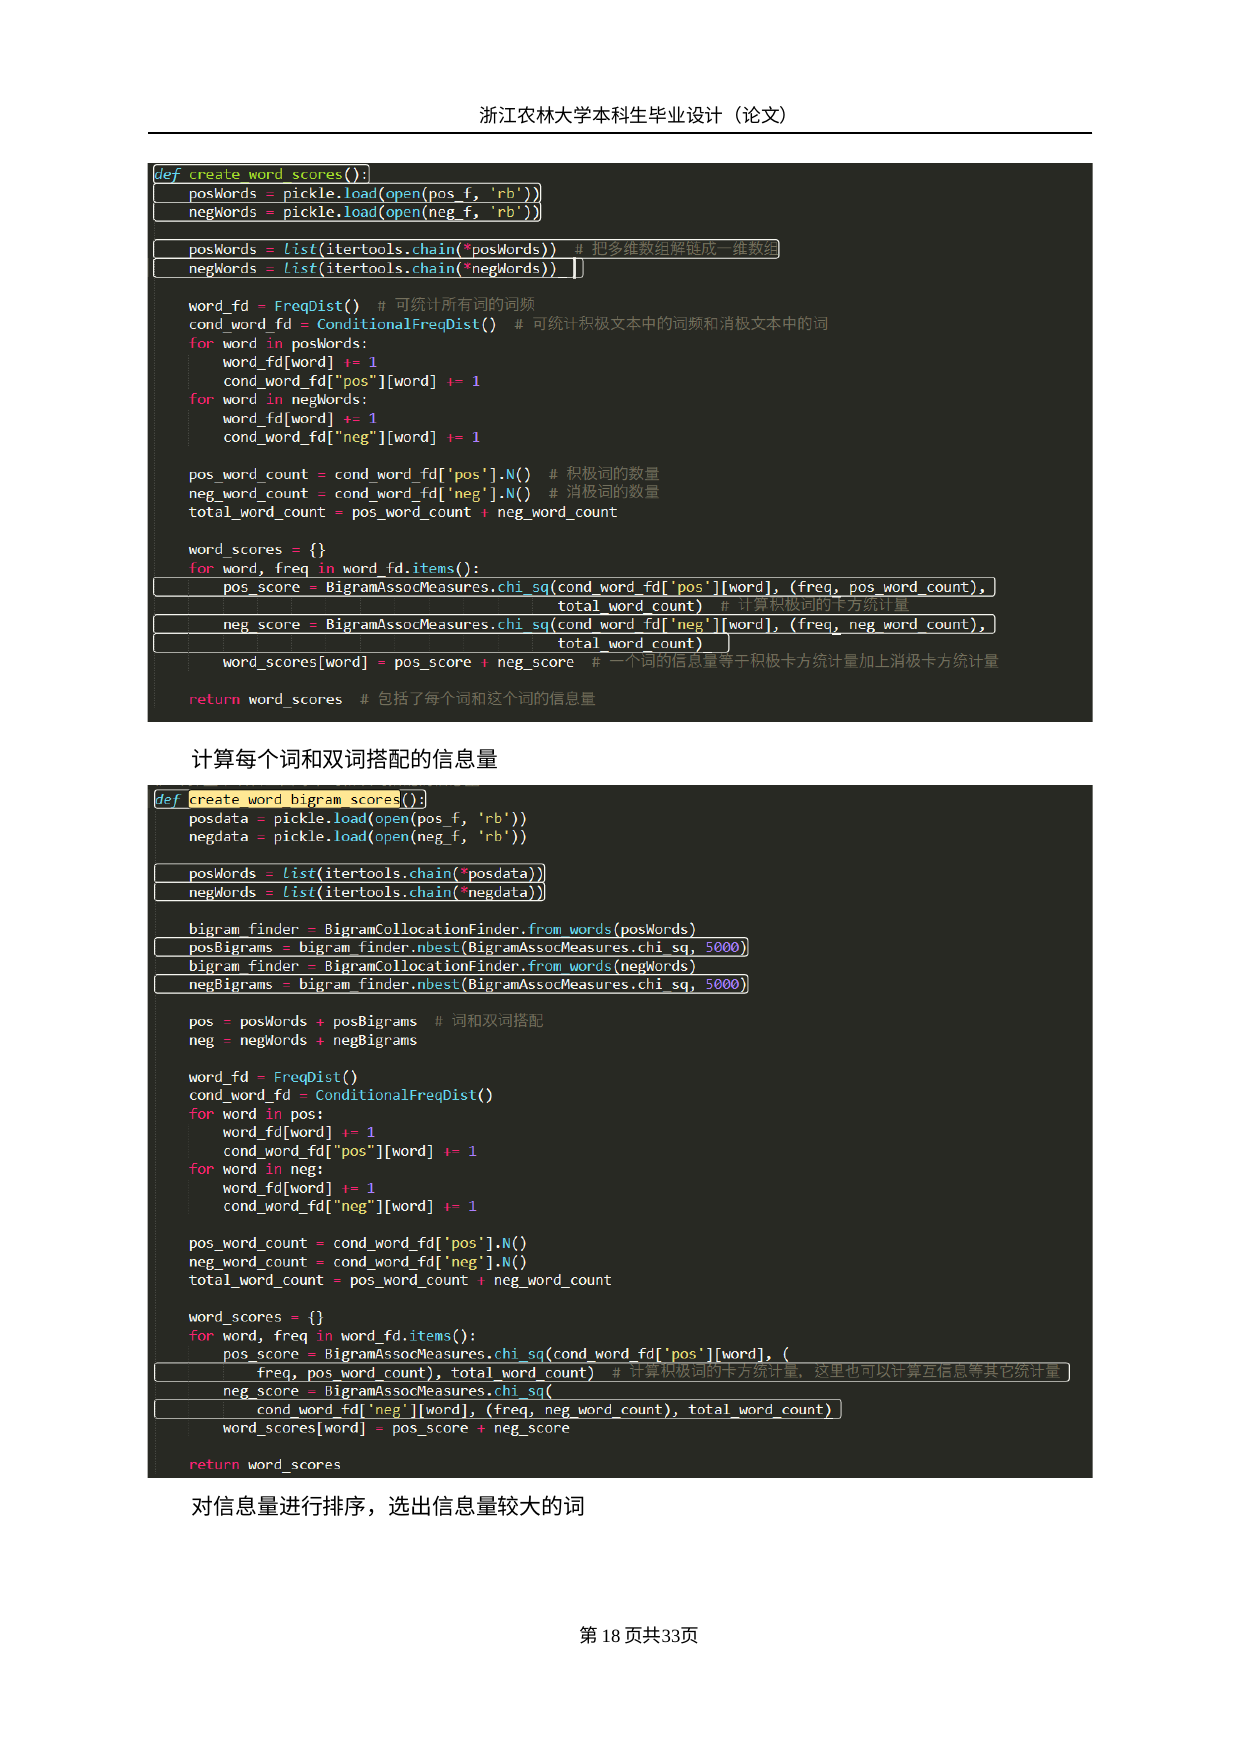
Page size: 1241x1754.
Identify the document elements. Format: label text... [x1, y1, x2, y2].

text 对信息量进行排序，选出信息量较大的词 [148, 1488, 1092, 1522]
picture [147, 163, 1093, 722]
picture [147, 785, 1093, 1478]
text 计算每个词和双词搭配的信息量 [148, 741, 1092, 775]
